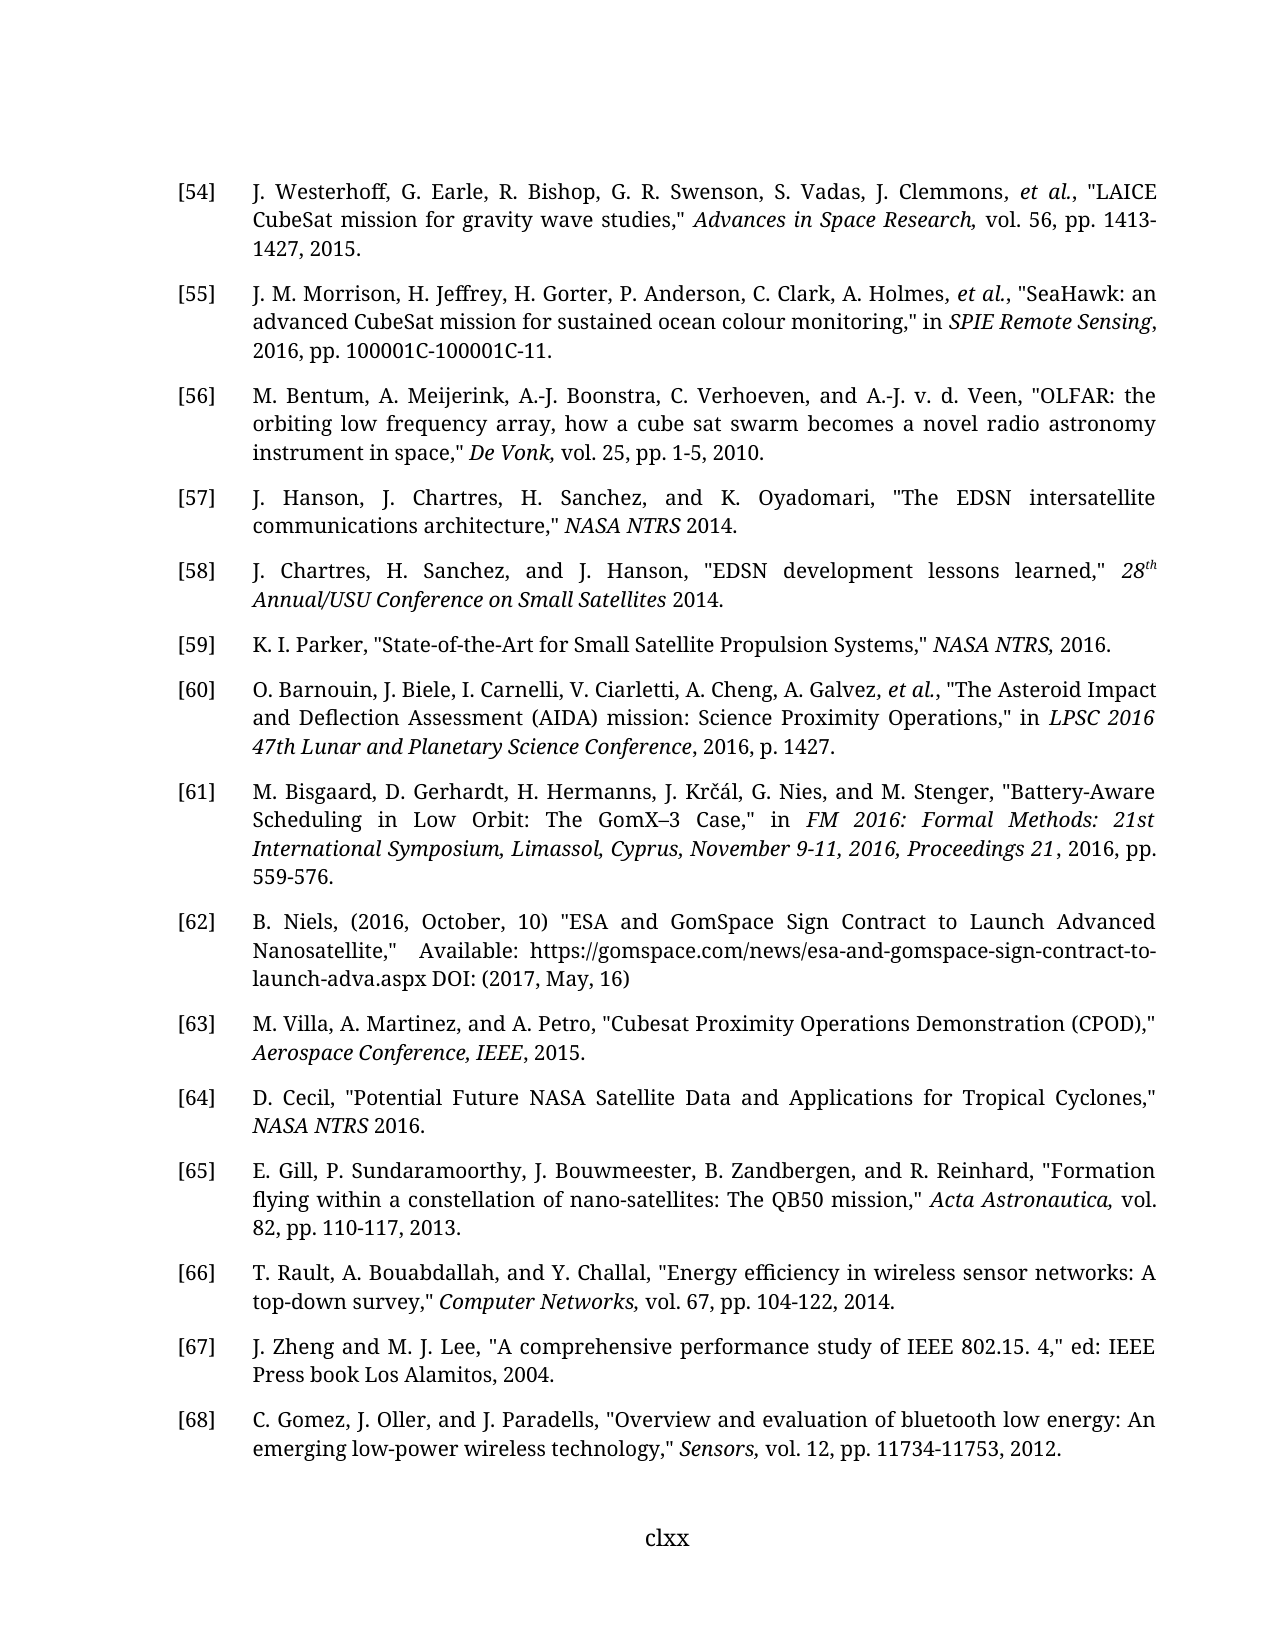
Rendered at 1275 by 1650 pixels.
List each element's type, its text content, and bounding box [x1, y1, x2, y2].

text [59] K. I. Parker, "State-of-the-Art for Small Satellite Propulsion Systems," NASA NTRS, 2016. [177, 630, 1157, 658]
text [66] T. Rault, A. Bouabdallah, and Y. Challal, "Energy efficiency in wireless sensor networks: A top-down survey," Computer Networks, vol. 67, pp. 104-122, 2014. [177, 1258, 1157, 1315]
text [64] D. Cecil, "Potential Future NASA Satellite Data and Applications for Tropical Cyclones," NASA NTRS 2016. [177, 1083, 1157, 1140]
text [61] M. Bisgaard, D. Gerhardt, H. Hermanns, J. Krčál, G. Nies, and M. Stenger, "Battery-Aware Scheduling in Low Orbit: The GomX–3 Case," in FM 2016: Formal Methods: 21st International Symposium, Limassol, Cyprus, November 9-11, 2016, Proceedings 21, 2016, pp. 559-576. [177, 777, 1157, 891]
text [58] J. Chartres, H. Sanchez, and J. Hanson, "EDSN development lessons learned," 28th Annual/USU Conference on Small Satellites 2014. [177, 556, 1157, 613]
text [60] O. Barnouin, J. Biele, I. Carnelli, V. Ciarletti, A. Cheng, A. Galvez, et al., "The Asteroid Impact and Deflection Assessment (AIDA) mission: Science Proximity Operations," in LPSC 2016 47th Lunar and Planetary Science Conference, 2016, p. 1427. [177, 675, 1157, 760]
text [62] B. Niels, (2016, October, 10) "ESA and GomSpace Sign Contract to Launch Advanced Nanosatellite," Available: https://gomspace.com/news/esa-and-gomspace-sign-contract-to-launch-adva.aspx DOI: (2017, May, 16) [177, 907, 1157, 993]
text [57] J. Hanson, J. Chartres, H. Sanchez, and K. Oyadomari, "The EDSN intersatellite communications architecture," NASA NTRS 2014. [177, 483, 1157, 540]
text [65] E. Gill, P. Sundaramoorthy, J. Bouwmeester, B. Zandbergen, and R. Reinhard, "Formation flying within a constellation of nano-satellites: The QB50 mission," Acta Astronautica, vol. 82, pp. 110-117, 2013. [177, 1157, 1157, 1242]
text [55] J. M. Morrison, H. Jeffrey, H. Gorter, P. Anderson, C. Clark, A. Holmes, et al., "SeaHawk: an advanced CubeSat mission for sustained ocean colour monitoring," in SPIE Remote Sensing, 2016, pp. 100001C-100001C-11. [177, 279, 1157, 364]
text [54] J. Westerhoff, G. Earle, R. Bishop, G. R. Swenson, S. Vadas, J. Clemmons, et al., "LAICE CubeSat mission for gravity wave studies," Advances in Space Research, vol. 56, pp. 1413-1427, 2015. [177, 177, 1157, 262]
text [63] M. Villa, A. Martinez, and A. Petro, "Cubesat Proximity Operations Demonstration (CPOD)," Aerospace Conference, IEEE, 2015. [177, 1009, 1157, 1066]
text [56] M. Bentum, A. Meijerink, A.-J. Boonstra, C. Verhoeven, and A.-J. v. d. Veen, "OLFAR: the orbiting low frequency array, how a cube sat swarm becomes a novel radio astronomy instrument in space," De Vonk, vol. 25, pp. 1-5, 2010. [177, 381, 1157, 466]
text [67] J. Zheng and M. J. Lee, "A comprehensive performance study of IEEE 802.15. 4," ed: IEEE Press book Los Alamitos, 2004. [177, 1332, 1157, 1389]
text [68] C. Gomez, J. Oller, and J. Paradells, "Overview and evaluation of bluetooth low energy: An emerging low-power wireless technology," Sensors, vol. 12, pp. 11734-11753, 2012. [177, 1406, 1157, 1462]
